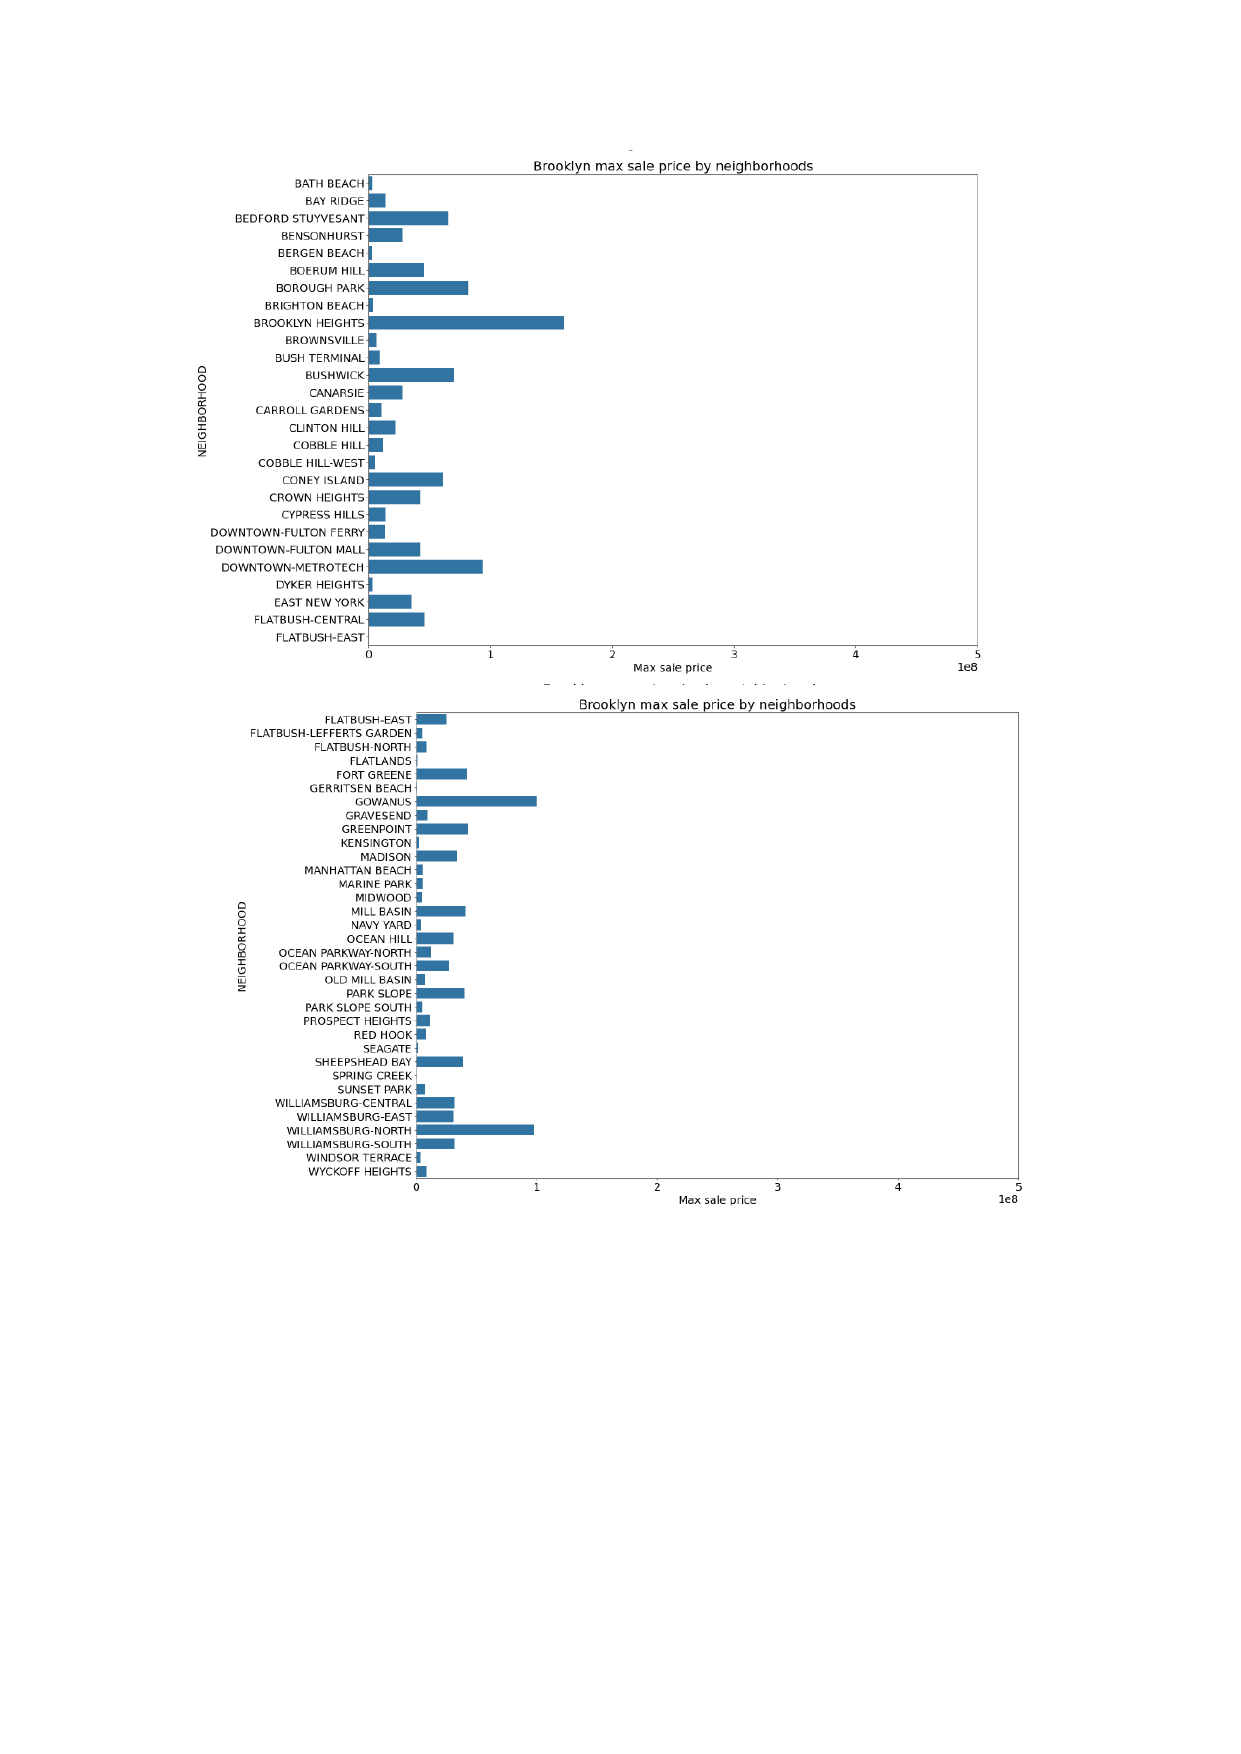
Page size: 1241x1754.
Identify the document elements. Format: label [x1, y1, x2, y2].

picture [233, 697, 1098, 1211]
picture [187, 150, 1053, 685]
